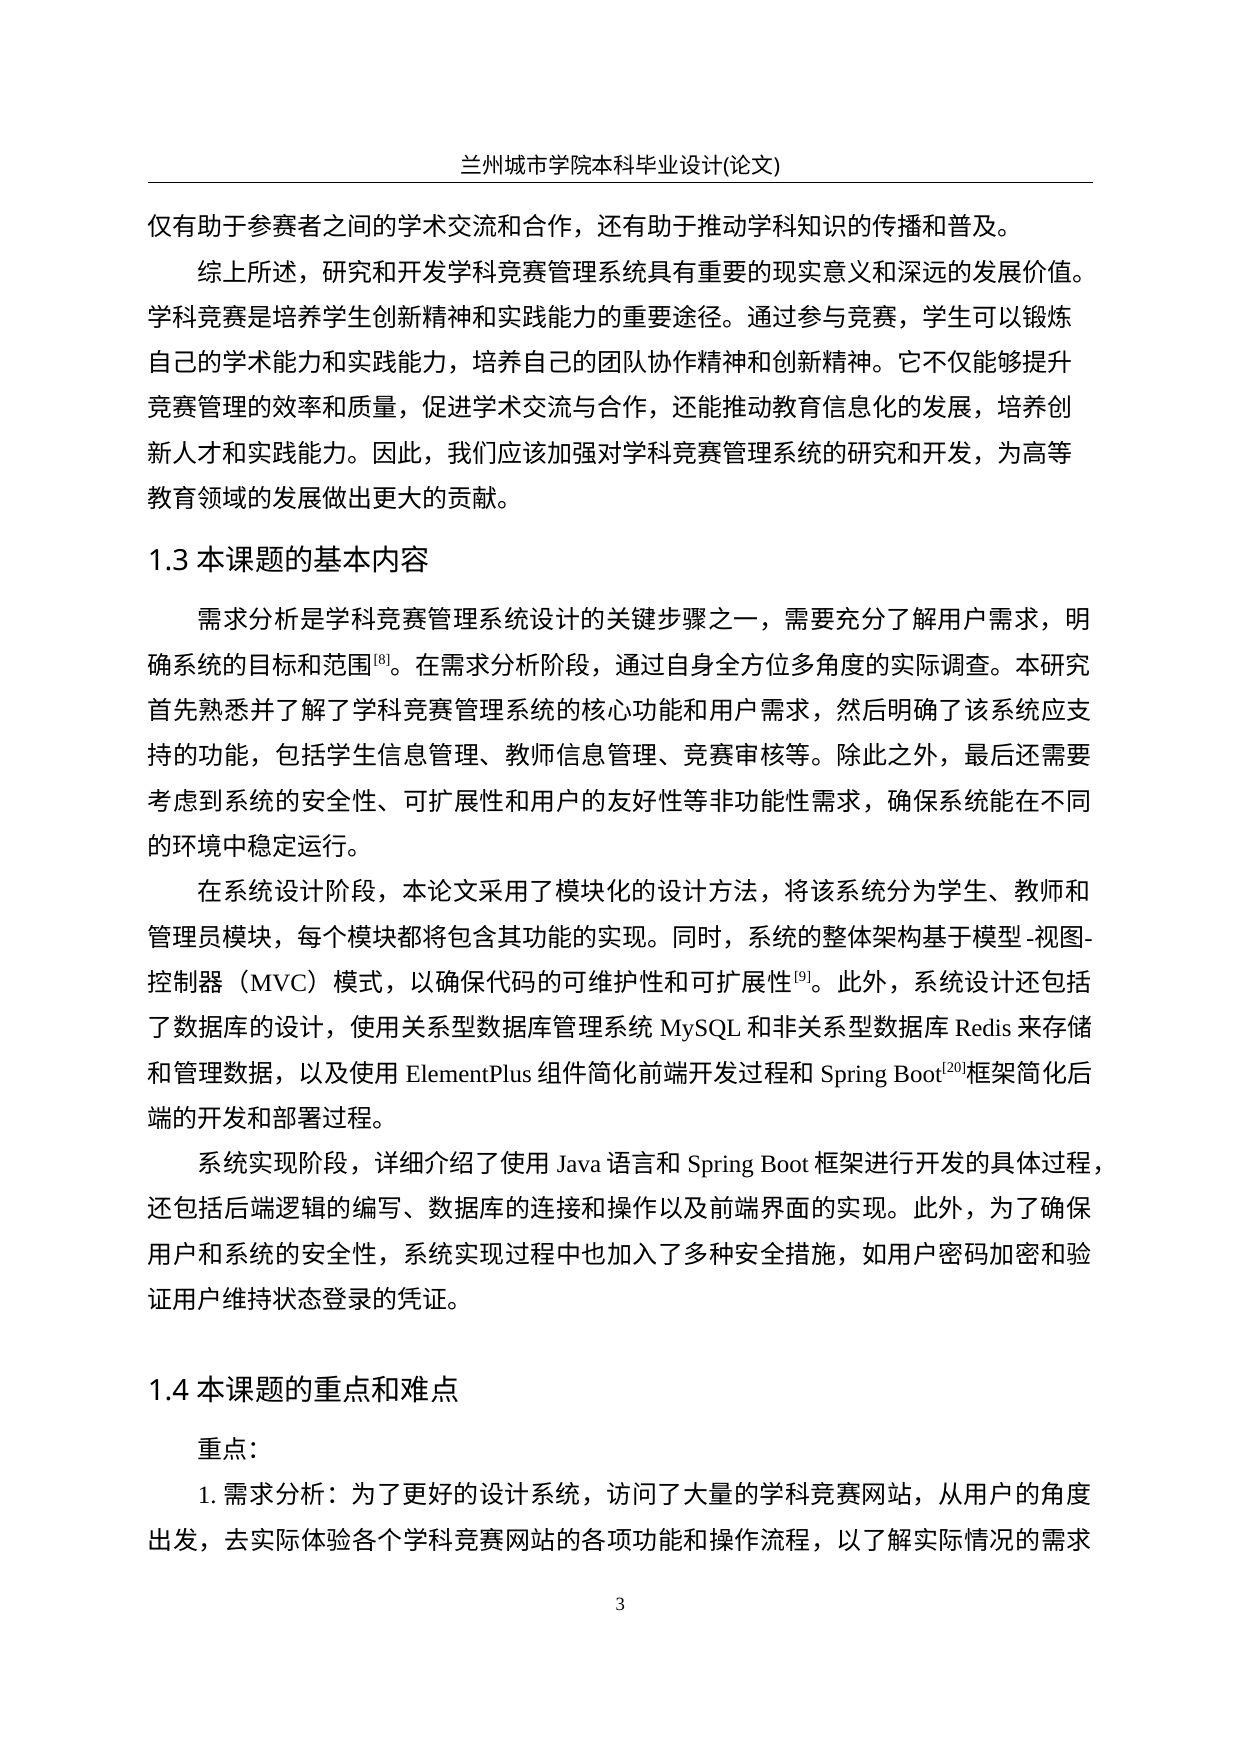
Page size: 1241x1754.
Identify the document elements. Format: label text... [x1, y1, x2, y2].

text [148, 207, 1093, 243]
text 重点： [148, 1430, 1093, 1466]
subtitle 1.3 本课题的基本内容 [148, 536, 1093, 579]
text 需求分析是学科竞赛管理系统设计的关键步骤之一，需要充分了解用户需求，明确系统的目标和范围[8]。在需求分析阶段，通过自身全方位多角度的实际调查。本研究首先熟悉并了解了学科竞赛管理系统的核心功能和用户需求，然后明确了该系统应支持的功能，包括学生信息管理、教师信息管理、竞赛审核等。除此之外，最后还需要考虑到系统的安全性、可扩展性和用户的友好性等非功能性需求，确保系统能在不同的环境中稳定运行。 [148, 600, 1093, 863]
text 综上所述，研究和开发学科竞赛管理系统具有重要的现实意义和深远的发展价值。学科竞赛是培养学生创新精神和实践能力的重要途径。通过参与竞赛，学生可以锻炼自己的学术能力和实践能力，培养自己的团队协作精神和创新精神。它不仅能够提升竞赛管理的效率和质量，促进学术交流与合作，还能推动教育信息化的发展，培养创新人才和实践能力。因此，我们应该加强对学科竞赛管理系统的研究和开发，为高等教育领域的发展做出更大的贡献。 [148, 252, 1093, 515]
text 系统实现阶段，详细介绍了使用Java语言和Spring Boot框架进行开发的具体过程，还包括后端逻辑的编写、数据库的连接和操作以及前端界面的实现。此外，为了确保用户和系统的安全性，系统实现过程中也加入了多种安全措施，如用户密码加密和验证用户维持状态登录的凭证。 [148, 1144, 1093, 1316]
subtitle 1.4 本课题的重点和难点 [148, 1366, 1093, 1408]
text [148, 1475, 1093, 1557]
text 在系统设计阶段，本论文采用了模块化的设计方法，将该系统分为学生、教师和管理员模块，每个模块都将包含其功能的实现。同时，系统的整体架构基于模型-视图-控制器（MVC）模式，以确保代码的可维护性和可扩展性[9]。此外，系统设计还包括了数据库的设计，使用关系型数据库管理系统MySQL和非关系型数据库Redis来存储和管理数据，以及使用ElementPlus组件简化前端开发过程和Spring Boot[20]框架简化后端的开发和部署过程。 [148, 872, 1093, 1134]
